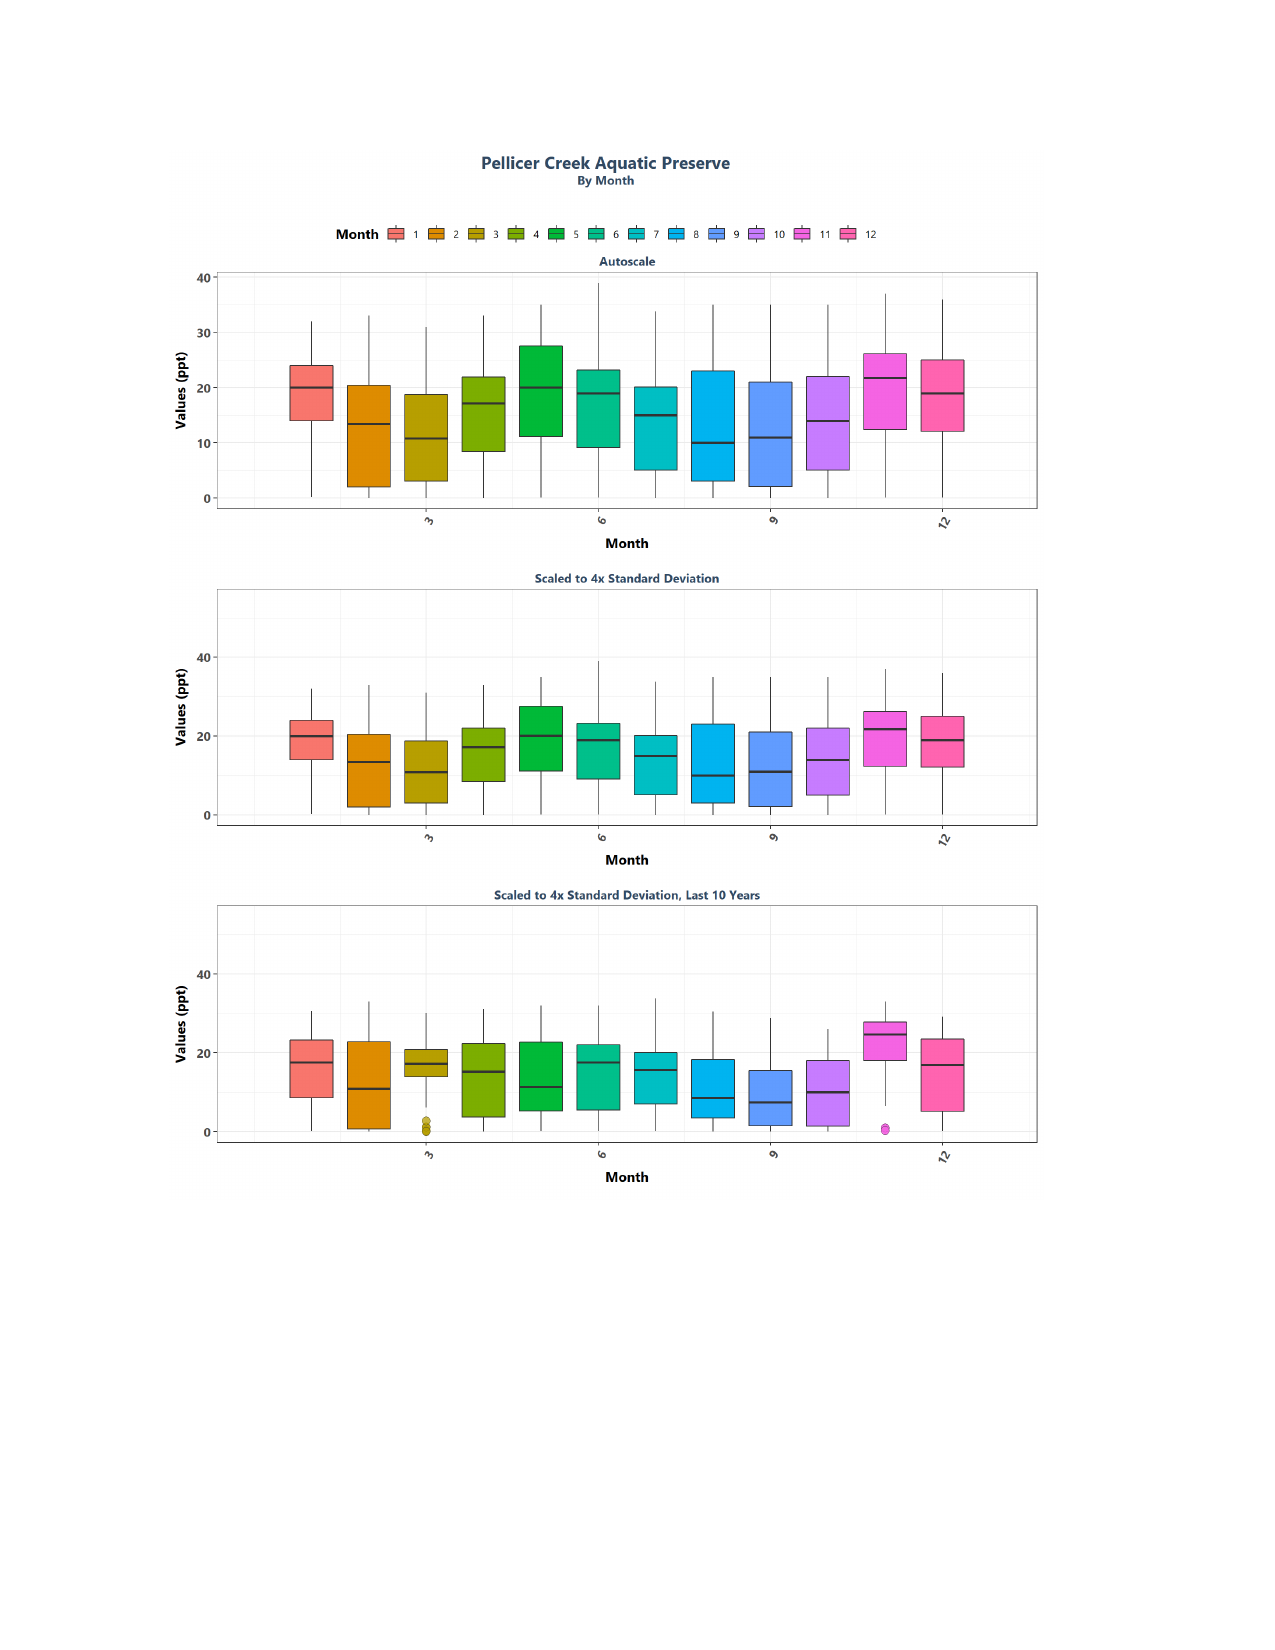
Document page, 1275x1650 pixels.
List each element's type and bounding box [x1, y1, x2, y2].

picture [168, 150, 1044, 1200]
